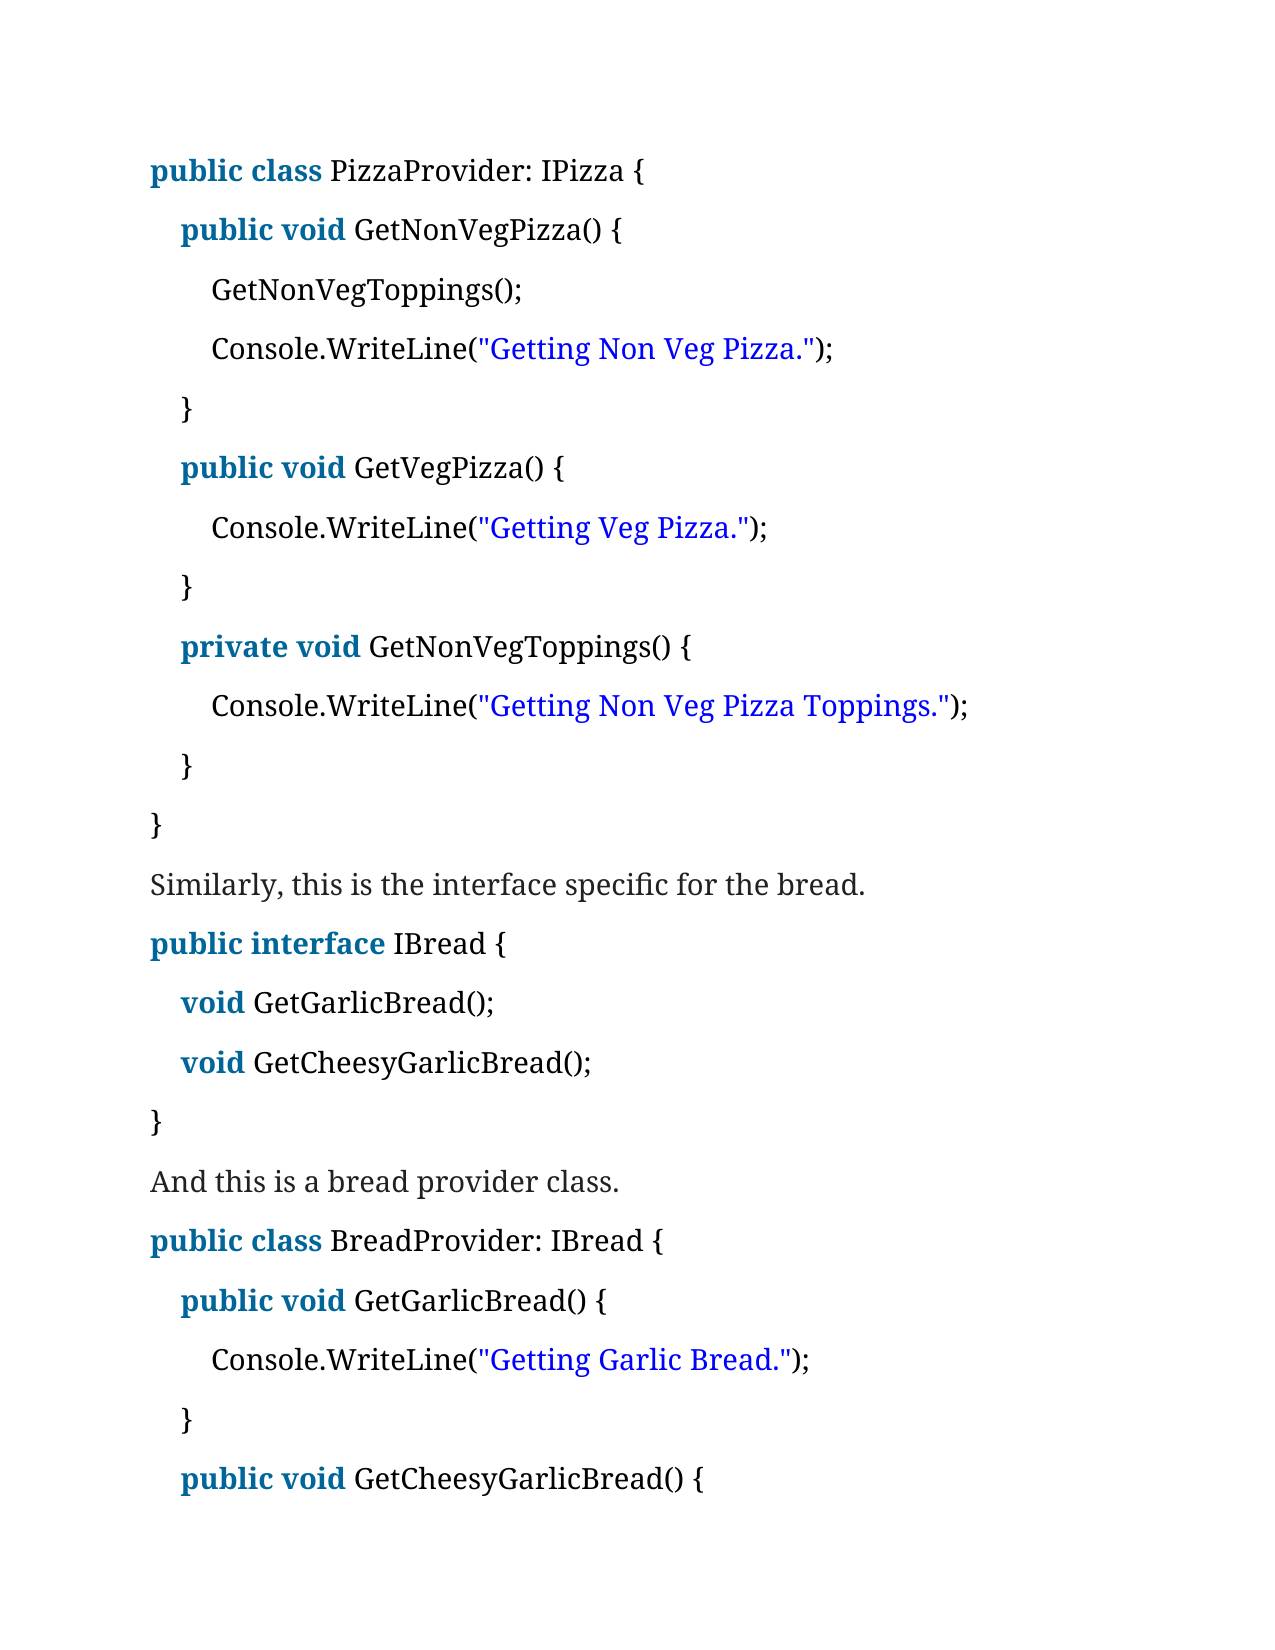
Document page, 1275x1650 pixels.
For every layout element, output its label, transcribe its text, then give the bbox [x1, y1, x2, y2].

text } [150, 566, 1125, 606]
text GetNonVegToppings(); [150, 269, 1125, 309]
text Console.WriteLine("Getting Non Veg Pizza Toppings."); [150, 685, 1125, 725]
text } [150, 1399, 1125, 1439]
text Similarly, this is the interface specific for the bread. [150, 864, 1125, 903]
text } [150, 1102, 1125, 1141]
text public class PizzaProvider: IPizza { [150, 150, 1125, 190]
text public interface IBread { [150, 923, 1125, 963]
text void GetGarlicBread(); [150, 983, 1125, 1022]
text Console.WriteLine("Getting Veg Pizza."); [150, 507, 1125, 547]
text public void GetGarlicBread() { [150, 1280, 1125, 1320]
text } [150, 388, 1125, 428]
text And this is a bread provider class. [150, 1161, 1125, 1201]
text Console.WriteLine("Getting Garlic Bread."); [150, 1339, 1125, 1379]
text void GetCheesyGarlicBread(); [150, 1042, 1125, 1082]
text public class BreadProvider: IBread { [150, 1221, 1125, 1260]
text public void GetVegPizza() { [150, 447, 1125, 487]
text private void GetNonVegToppings() { [150, 626, 1125, 666]
text public void GetNonVegPizza() { [150, 209, 1125, 249]
text } [150, 745, 1125, 784]
text Console.WriteLine("Getting Non Veg Pizza."); [150, 328, 1125, 368]
text } [150, 804, 1125, 844]
text public void GetCheesyGarlicBread() { [150, 1458, 1125, 1498]
